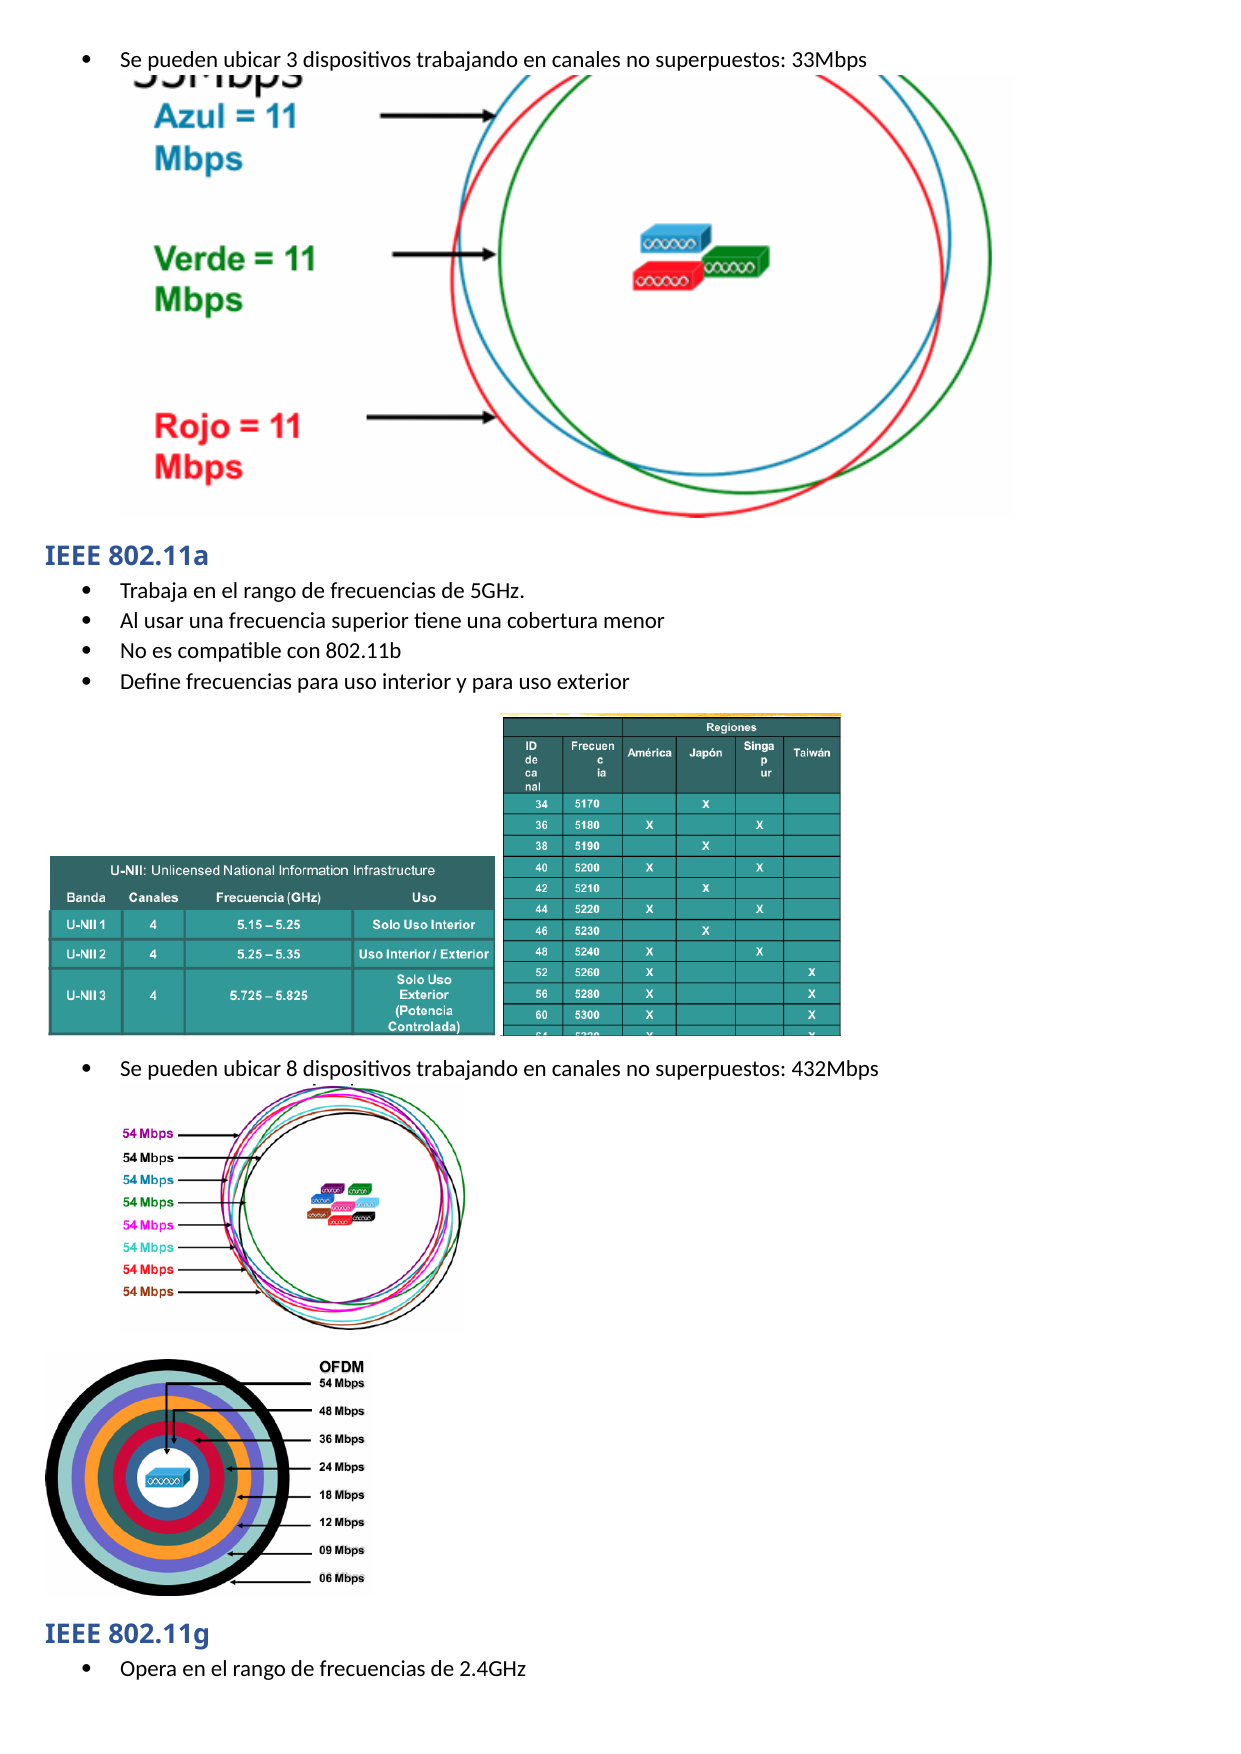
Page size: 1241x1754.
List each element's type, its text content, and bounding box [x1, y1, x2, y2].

picture [500, 713, 841, 1036]
picture [45, 850, 495, 1036]
picture [120, 75, 1014, 518]
picture [45, 1352, 374, 1596]
list Al usar una frecuencia superior tiene una cobertura menor [82, 606, 1195, 634]
subtitle IEEE 802.11g [45, 1614, 1195, 1651]
list Trabaja en el rango de frecuencias de 5GHz. [82, 576, 1195, 604]
list No es compatible con 802.11b [82, 637, 1195, 664]
list Opera en el rango de frecuencias de 2.4GHz [82, 1654, 1195, 1682]
subtitle IEEE 802.11a [45, 536, 1195, 573]
picture [120, 1084, 466, 1334]
list Define frecuencias para uso interior y para uso exterior [82, 667, 1195, 695]
